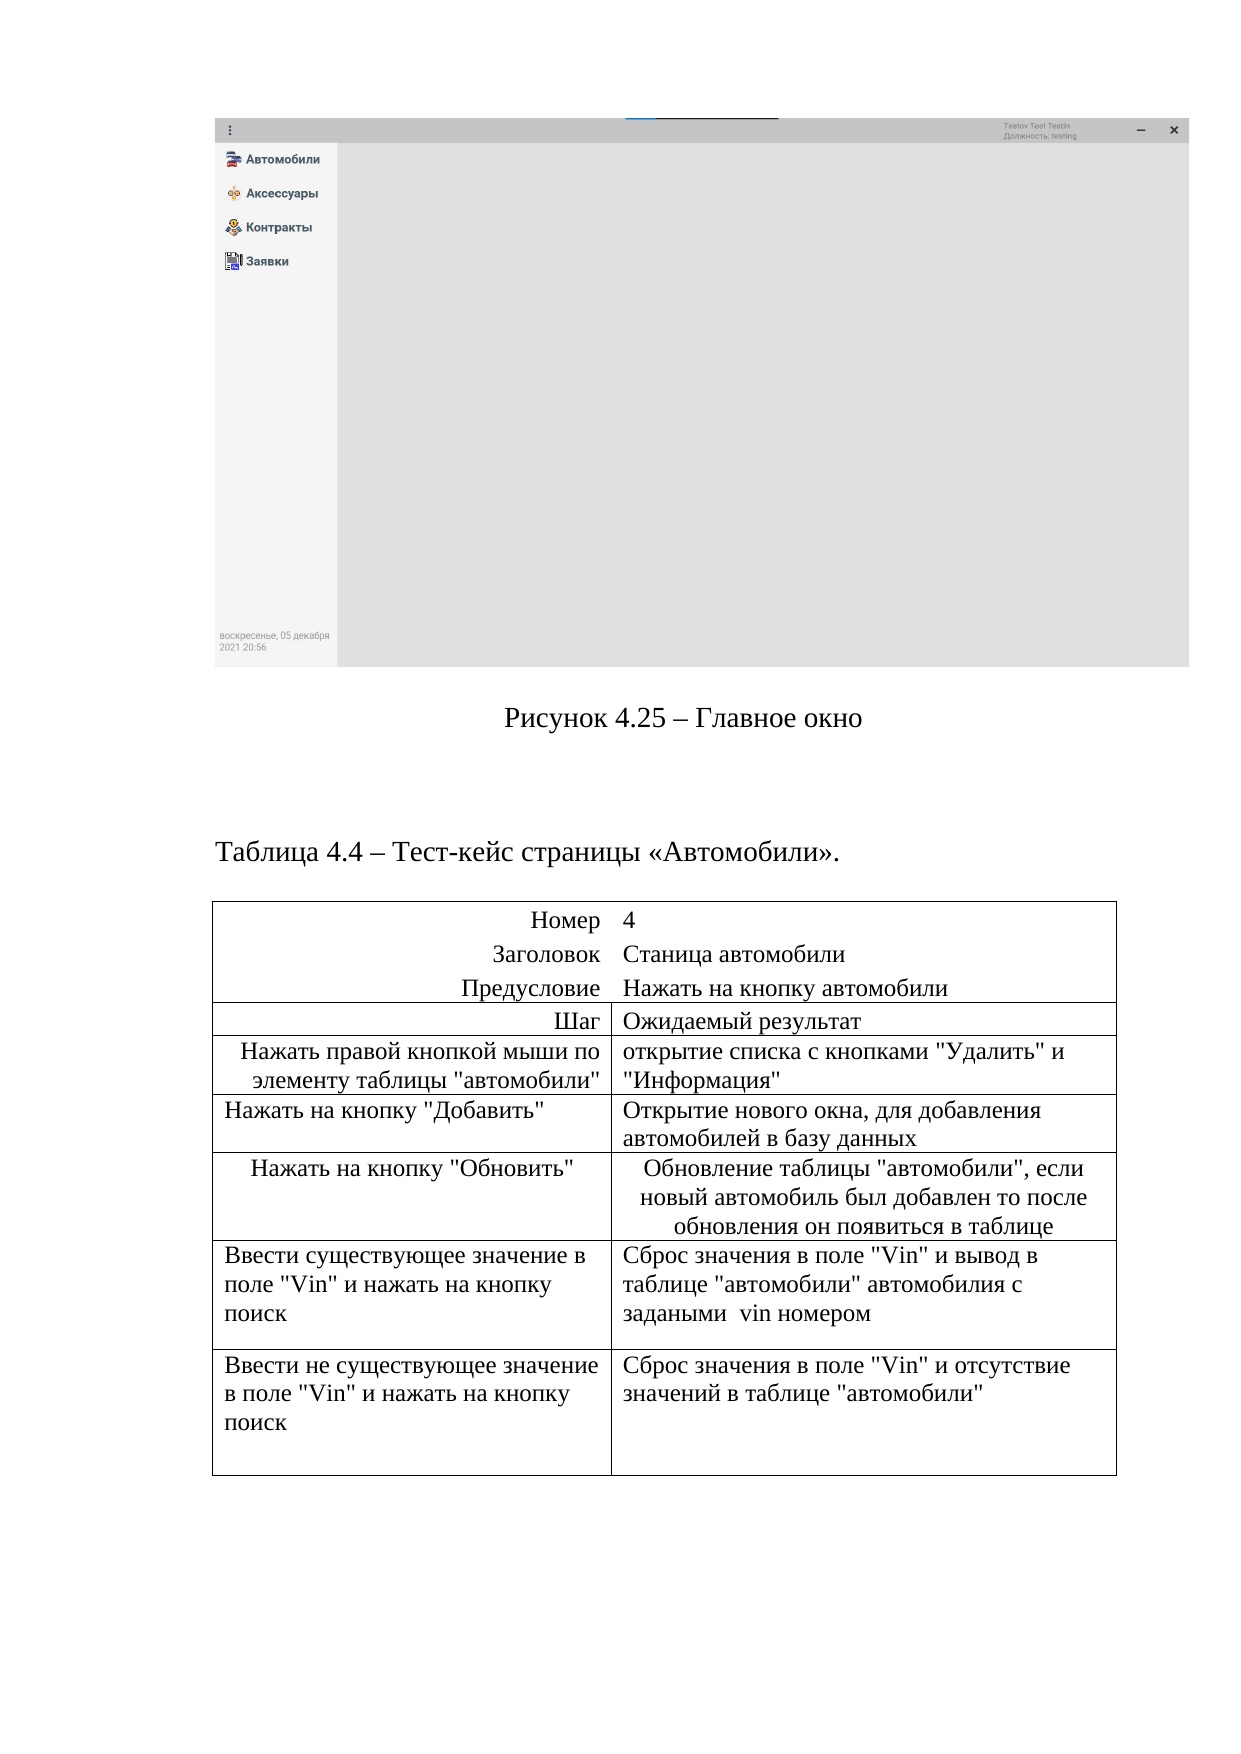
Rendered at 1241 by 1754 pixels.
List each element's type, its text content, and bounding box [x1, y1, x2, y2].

table_cell Нажать на кнопку "Обновить" [213, 1153, 611, 1239]
table_cell Станица автомобили [611, 934, 1116, 968]
table_cell Шаг [213, 1003, 611, 1035]
table_cell Нажать на кнопку автомобили [611, 968, 1116, 1002]
table_cell Заголовок [213, 934, 611, 968]
table_cell Ввести существующее значение в поле "Vin" и нажать на кнопку поиск [213, 1241, 611, 1349]
table_cell Обновление таблицы "автомобили", если новый автомобиль был добавлен то после обновления он появиться в таблице [612, 1153, 1116, 1239]
table_header Номер [213, 902, 611, 934]
text Таблица 4.4 – Тест-кейс страницы «Автомобили». [177, 834, 1152, 867]
text Рисунок 4.25 – Главное окно [177, 700, 1152, 733]
table_header 4 [611, 902, 1116, 934]
table_cell открытие списка с кнопками "Удалить" и "Информация" [612, 1036, 1116, 1094]
table_cell Открытие нового окна, для добавления автомобилей в базу данных [612, 1095, 1116, 1152]
table_cell Ожидаемый результат [612, 1003, 1116, 1035]
table_cell Нажать правой кнопкой мыши по элементу таблицы "автомобили" [213, 1036, 611, 1094]
table_cell Сброс значения в поле "Vin" и отсутствие значений в таблице "автомобили" [612, 1350, 1116, 1475]
table_cell Нажать на кнопку "Добавить" [213, 1095, 611, 1152]
table_cell Сброс значения в поле "Vin" и вывод в таблице "автомобили" автомобилия с задаными vin номером [612, 1241, 1116, 1349]
picture [214, 118, 1190, 667]
table_cell Предусловие [213, 968, 611, 1002]
table_cell Ввести не существующее значение в поле "Vin" и нажать на кнопку поиск [213, 1350, 611, 1475]
